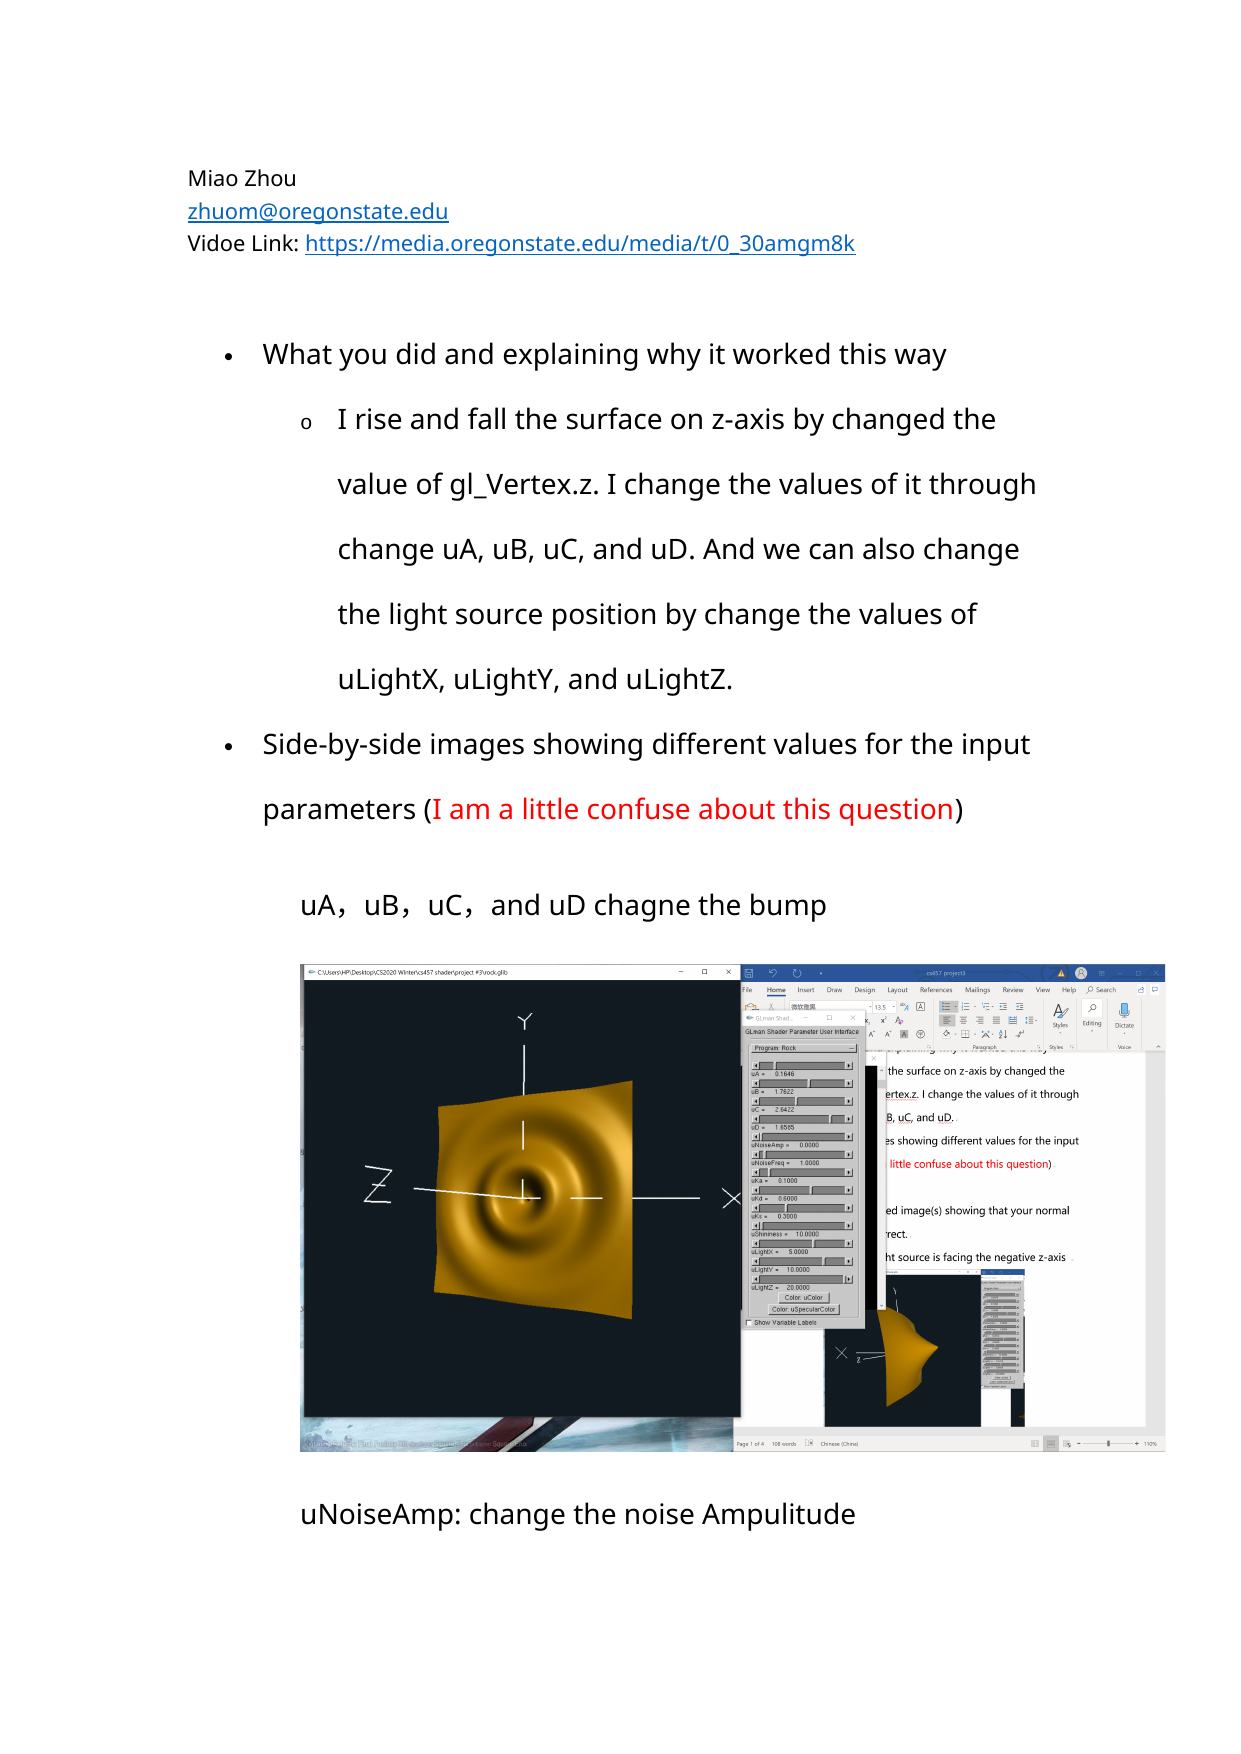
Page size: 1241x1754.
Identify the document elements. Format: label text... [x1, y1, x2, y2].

text zhuom@oregonstate.edu [187, 194, 1053, 227]
text uNoiseAmp: change the noise Ampulitude [300, 1481, 1053, 1546]
list I rise and fall the surface on z-axis by changed the value of gl_Vertex.z. I change the values of it through change uA, uB, uC, and uD. And we can also change the light source position by change the values of uLightX, uLightY, and uLightZ. [300, 386, 1053, 711]
picture [300, 964, 1166, 1452]
list Side-by-side images showing different values for the input parameters (I am a little confuse about this question) [225, 711, 1053, 841]
text Miao Zhou [187, 162, 1053, 194]
list What you did and explaining why it worked this way [225, 321, 1053, 386]
text uA，uB，uC，and uD chagne the bump [300, 870, 1053, 935]
text Vidoe Link: https://media.oregonstate.edu/media/t/0_30amgm8k [187, 227, 1053, 259]
